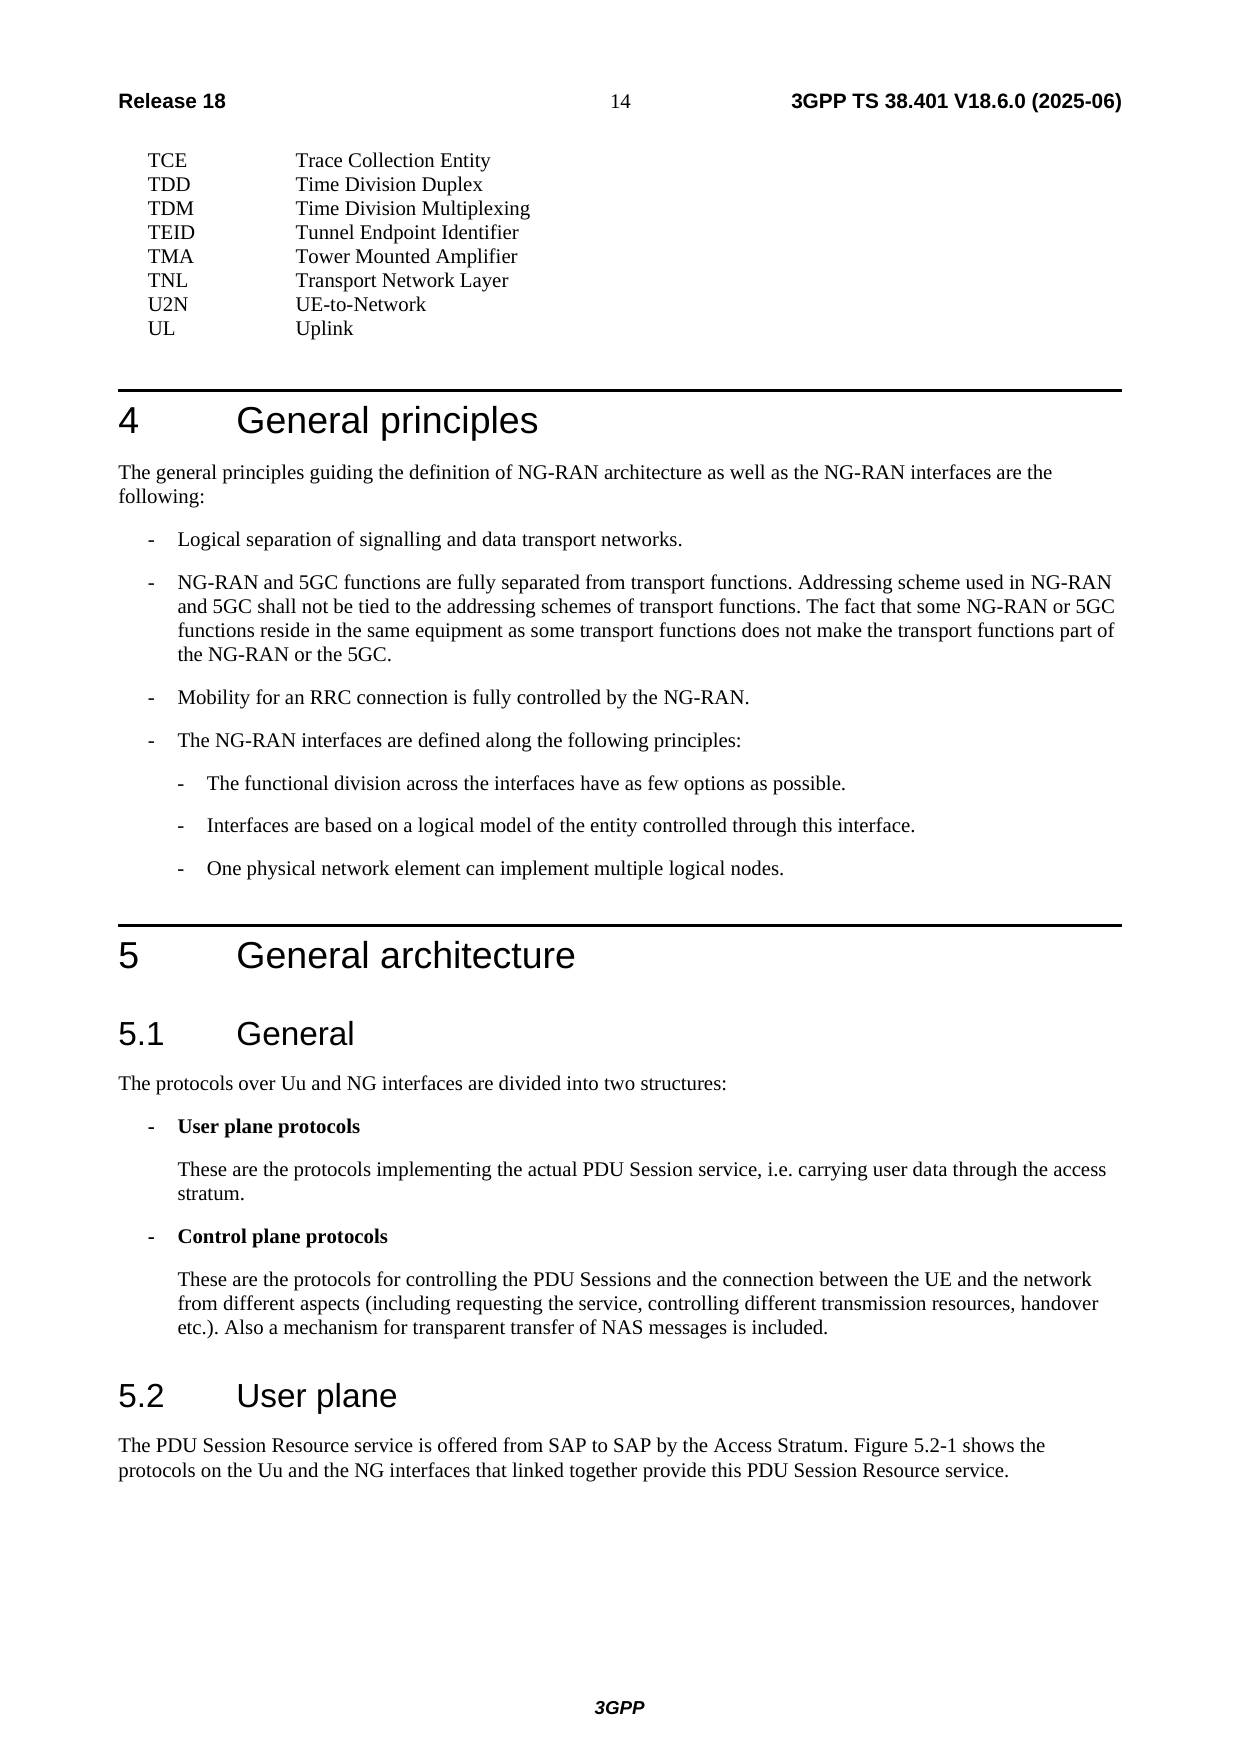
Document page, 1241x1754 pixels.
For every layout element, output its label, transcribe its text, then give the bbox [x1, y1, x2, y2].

text TNL Transport Network Layer [148, 268, 1122, 292]
text - One physical network element can implement multiple logical nodes. [177, 856, 1122, 880]
text TCE Trace Collection Entity [148, 147, 1122, 172]
text The PDU Session Resource service is offered from SAP to SAP by the Access Stratum. Figure 5.2-1 shows the protocols on the Uu and the NG interfaces that linked together provide this PDU Session Resource service. [118, 1433, 1122, 1482]
text The protocols over Uu and NG interfaces are divided into two structures: [118, 1071, 1122, 1095]
text UL Uplink [148, 316, 1122, 340]
text U2N UE-to-Network [148, 292, 1122, 316]
text - User plane protocols [148, 1114, 1122, 1138]
text - Logical separation of signalling and data transport networks. [148, 527, 1122, 551]
subtitle 5 General architecture [118, 927, 1122, 977]
text TMA Tower Mounted Amplifier [148, 244, 1122, 268]
text TEID Tunnel Endpoint Identifier [148, 220, 1122, 244]
text - NG-RAN and 5GC functions are fully separated from transport functions. Addressing scheme used in NG-RAN and 5GC shall not be tied to the addressing schemes of transport functions. The fact that some NG-RAN or 5GC functions reside in the same equipment as some transport functions does not make the transport functions part of the NG-RAN or the 5GC. [148, 570, 1122, 666]
text These are the protocols for controlling the PDU Sessions and the connection between the UE and the network from different aspects (including requesting the service, controlling different transmission resources, handover etc.). Also a mechanism for transparent transfer of NAS messages is included. [148, 1267, 1122, 1339]
text - Mobility for an RRC connection is fully controlled by the NG-RAN. [148, 685, 1122, 709]
subtitle 5.1 General [118, 1014, 1122, 1052]
text TDD Time Division Duplex [148, 172, 1122, 196]
text - The functional division across the interfaces have as few options as possible. [177, 771, 1122, 795]
subtitle 5.2 User plane [118, 1376, 1122, 1415]
text These are the protocols implementing the actual PDU Session service, i.e. carrying user data through the access stratum. [148, 1157, 1122, 1205]
text - Control plane protocols [148, 1224, 1122, 1248]
text TDM Time Division Multiplexing [148, 196, 1122, 220]
subtitle 4 General principles [118, 392, 1122, 442]
text - Interfaces are based on a logical model of the entity controlled through this interface. [177, 813, 1122, 837]
text - The NG-RAN interfaces are defined along the following principles: [148, 728, 1122, 752]
text The general principles guiding the definition of NG-RAN architecture as well as the NG-RAN interfaces are the following: [118, 460, 1122, 508]
